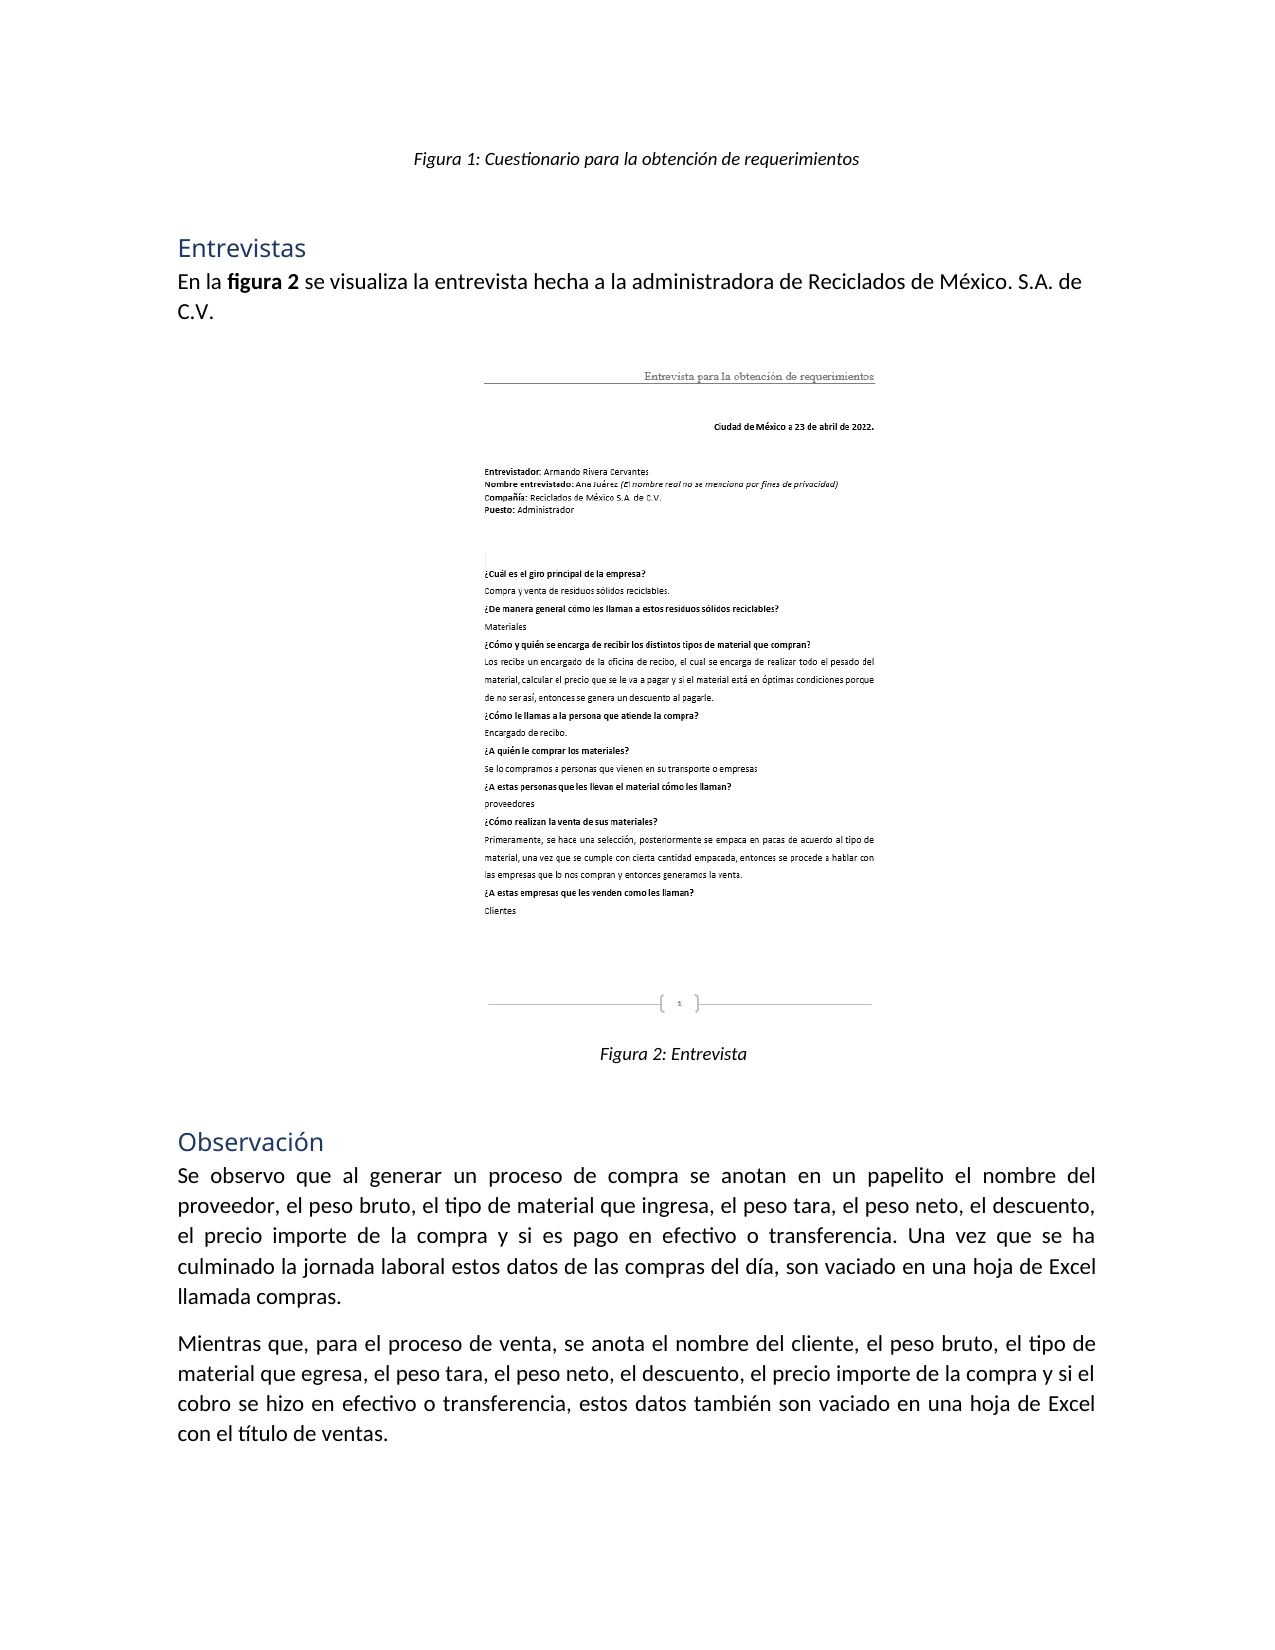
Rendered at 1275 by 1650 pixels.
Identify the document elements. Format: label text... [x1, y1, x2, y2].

subtitle Entrevistas [177, 230, 1098, 264]
picture [449, 344, 900, 1023]
text En la figura 2 se visualiza la entrevista hecha a la administradora de Reciclados de México. S.A. de C.V. [177, 267, 1098, 325]
text Figura 1: Cuestionario para la obtención de requerimientos [177, 148, 1098, 171]
text Figura 2: Entrevista [251, 1042, 1098, 1065]
text Se observo que al generar un proceso de compra se anotan en un papelito el nombre del proveedor, el peso bruto, el tipo de material que ingresa, el peso tara, el peso neto, el descuento, el precio importe de la compra y si es pago en efectivo o transferencia. Una vez que se ha culminado la jornada laboral estos datos de las compras del día, son vaciado en una hoja de Excel llamada compras. [177, 1161, 1098, 1310]
subtitle Observación [177, 1124, 1098, 1158]
text Mientras que, para el proceso de venta, se anota el nombre del cliente, el peso bruto, el tipo de material que egresa, el peso tara, el peso neto, el descuento, el precio importe de la compra y si el cobro se hizo en efectivo o transferencia, estos datos también son vaciado en una hoja de Excel con el título de ventas. [177, 1329, 1098, 1448]
